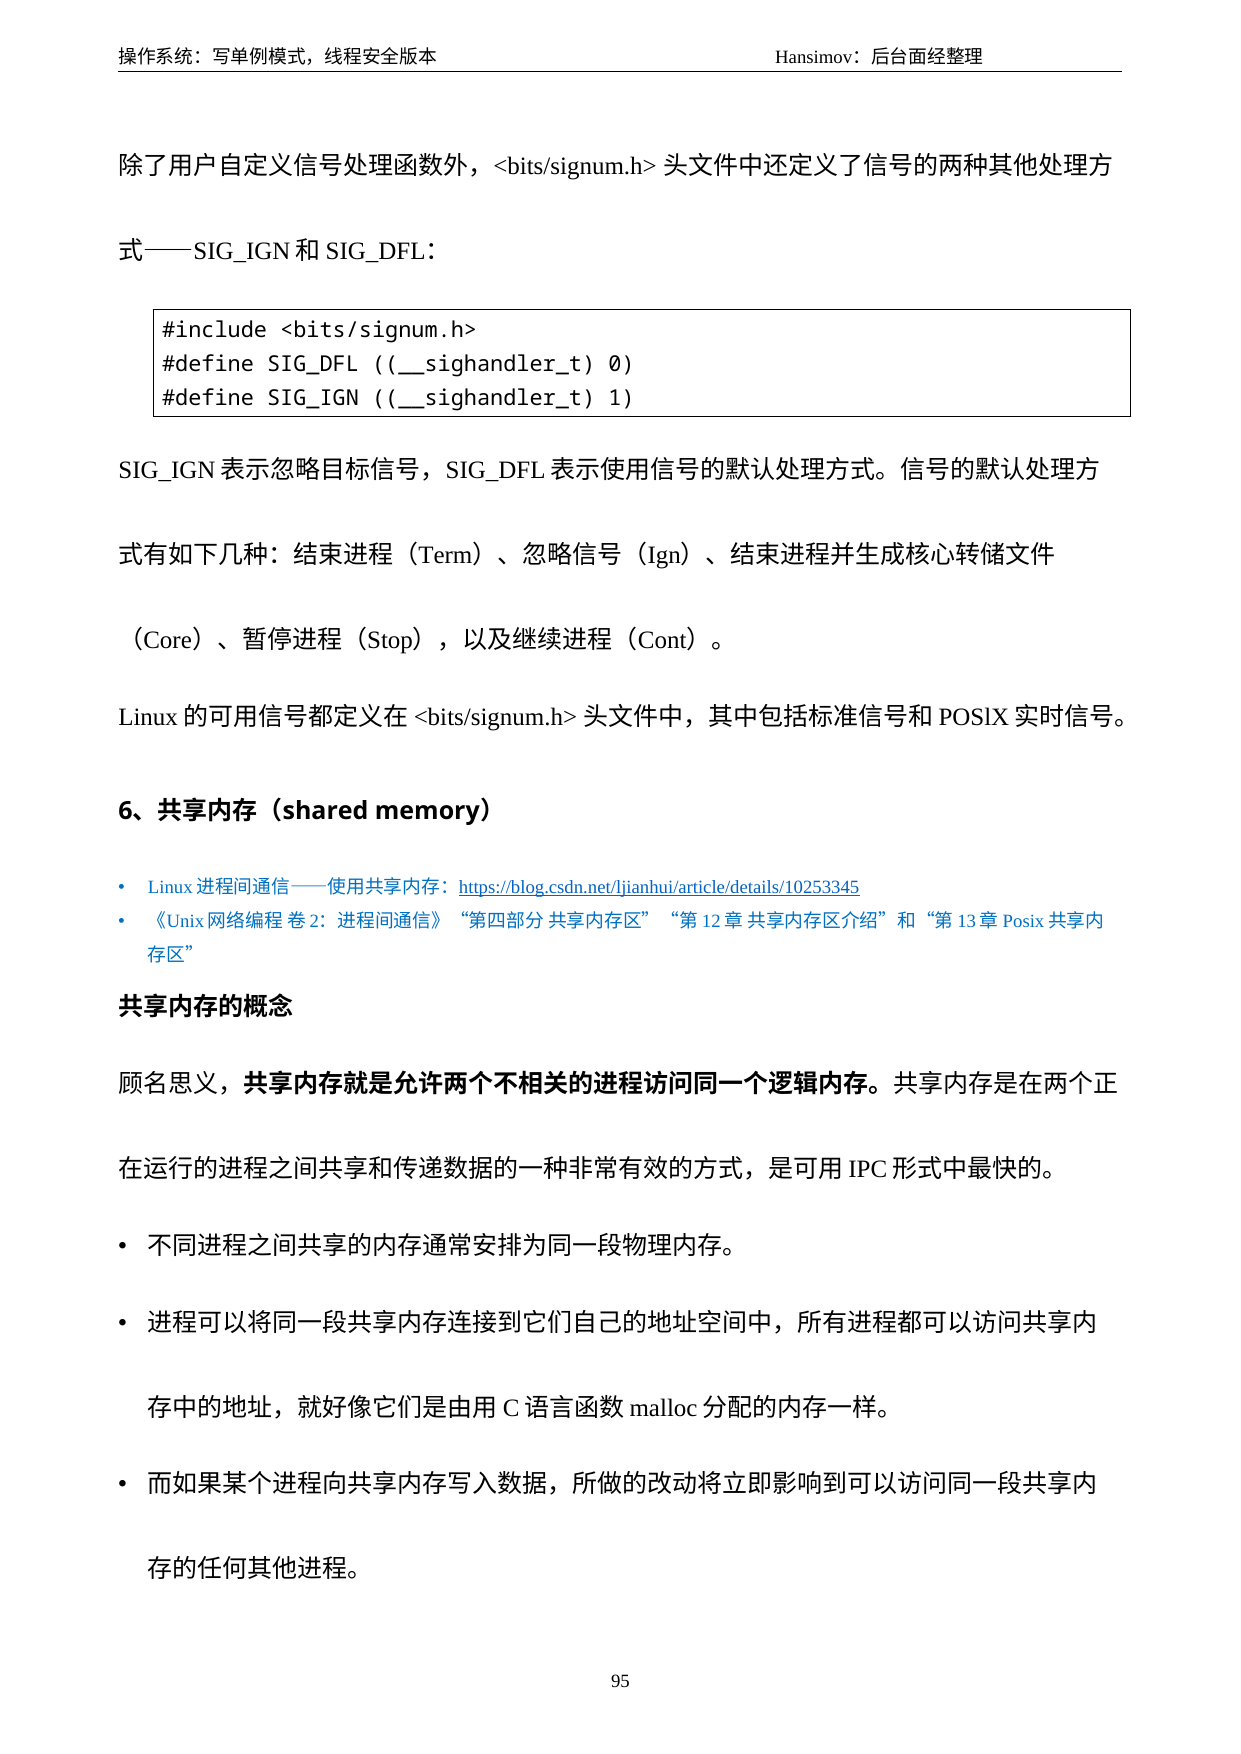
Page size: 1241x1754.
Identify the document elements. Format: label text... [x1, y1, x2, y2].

list #define SIG_DFL ((__sighandler_t) 0) [154, 343, 1130, 377]
text 《Unix网络编程 卷2：进程间通信》“第四部分 共享内存区”“第12章 共享内存区介绍”和“第13章 Posix共享内存区” [118, 902, 1122, 970]
text Linux的可用信号都定义在 <bits/signum.h> 头文件中，其中包括标准信号和POSlX实时信号。 [118, 681, 1122, 748]
text SIG_IGN表示忽略目标信号，SIG_DFL表示使用信号的默认处理方式。信号的默认处理方式有如下几种：结束进程（Term）、忽略信号（Ign）、结束进程并生成核心转储文件（Core）、暂停进程（Stop），以及继续进程（Cont）。 [118, 434, 1122, 672]
list #define SIG_IGN ((__sighandler_t) 1) [154, 377, 1130, 416]
subtitle 6、共享内存（shared memory） [118, 774, 1097, 842]
text 进程可以将同一段共享内存连接到它们自己的地址空间中，所有进程都可以访问共享内存中的地址，就好像它们是由用C语言函数malloc分配的内存一样。 [118, 1286, 1122, 1439]
subtitle 共享内存的概念 [118, 970, 1122, 1038]
text 除了用户自定义信号处理函数外，<bits/signum.h> 头文件中还定义了信号的两种其他处理方式——SIG_IGN和SIG_DFL： [118, 130, 1122, 283]
text 而如果某个进程向共享内存写入数据，所做的改动将立即影响到可以访问同一段共享内存的任何其他进程。 [118, 1448, 1122, 1601]
text 不同进程之间共享的内存通常安排为同一段物理内存。 [118, 1209, 1122, 1277]
text 顾名思义，共享内存就是允许两个不相关的进程访问同一个逻辑内存。共享内存是在两个正在运行的进程之间共享和传递数据的一种非常有效的方式，是可用IPC形式中最快的。 [118, 1047, 1122, 1200]
text Linux进程间通信——使用共享内存：https://blog.csdn.net/ljianhui/article/details/10253345 [118, 868, 1122, 902]
list #include <bits/signum.h> [154, 310, 1130, 343]
